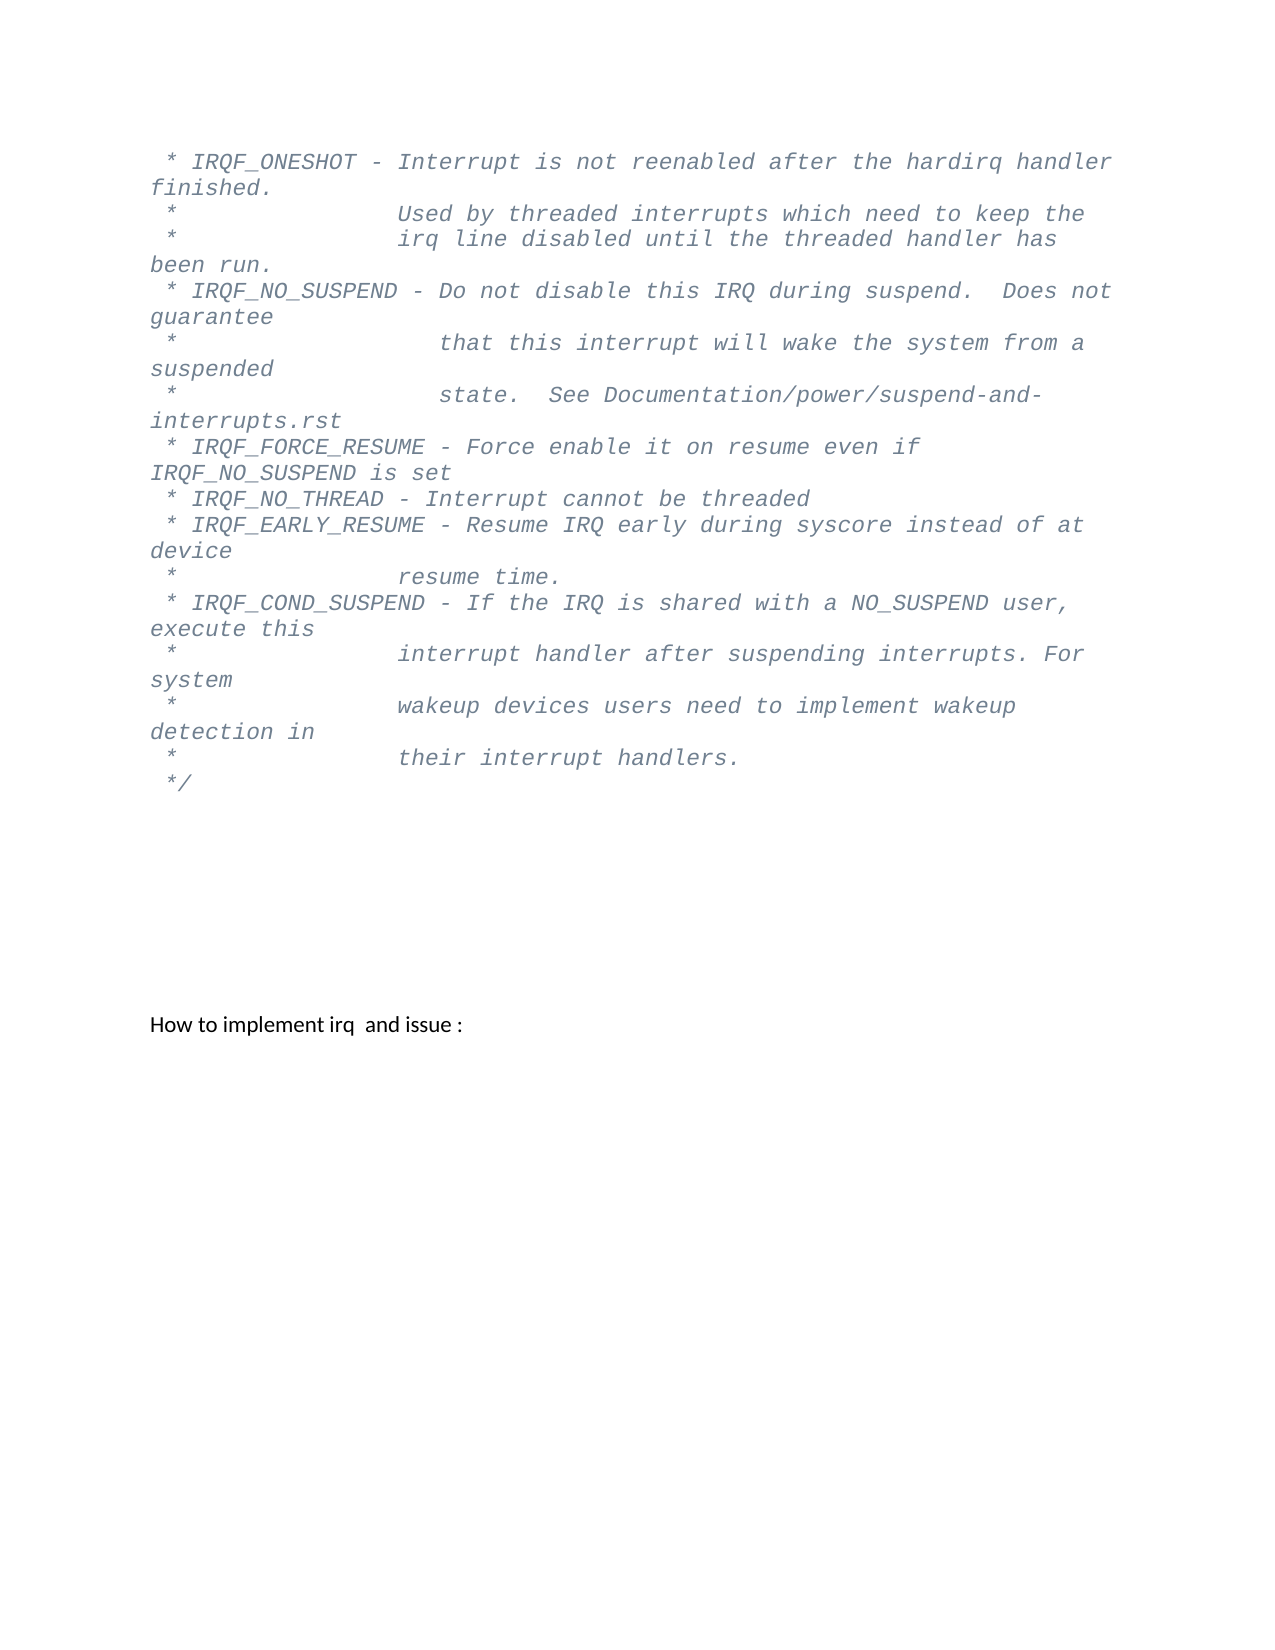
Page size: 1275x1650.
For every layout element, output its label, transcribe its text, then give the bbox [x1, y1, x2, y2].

text * state. See Documentation/power/suspend-and-interrupts.rst [150, 383, 1125, 435]
text * resume time. [150, 565, 1125, 591]
text * IRQF_ONESHOT - Interrupt is not reenabled after the hardirq handler finished. [150, 150, 1125, 202]
text * IRQF_NO_SUSPEND - Do not disable this IRQ during suspend. Does not guarantee [150, 280, 1125, 332]
text * interrupt handler after suspending interrupts. For system [150, 643, 1125, 695]
text */ [150, 772, 1125, 798]
text * Used by threaded interrupts which need to keep the [150, 202, 1125, 228]
text * their interrupt handlers. [150, 747, 1125, 772]
text * wakeup devices users need to implement wakeup detection in [150, 695, 1125, 747]
text * IRQF_EARLY_RESUME - Resume IRQ early during syscore instead of at device [150, 513, 1125, 565]
text * that this interrupt will wake the system from a suspended [150, 332, 1125, 383]
text * IRQF_NO_THREAD - Interrupt cannot be threaded [150, 487, 1125, 513]
text * IRQF_FORCE_RESUME - Force enable it on resume even if IRQF_NO_SUSPEND is set [150, 435, 1125, 487]
text How to implement irq and issue : [150, 1011, 1125, 1038]
text * IRQF_COND_SUSPEND - If the IRQ is shared with a NO_SUSPEND user, execute this [150, 591, 1125, 643]
text * irq line disabled until the threaded handler has been run. [150, 228, 1125, 280]
